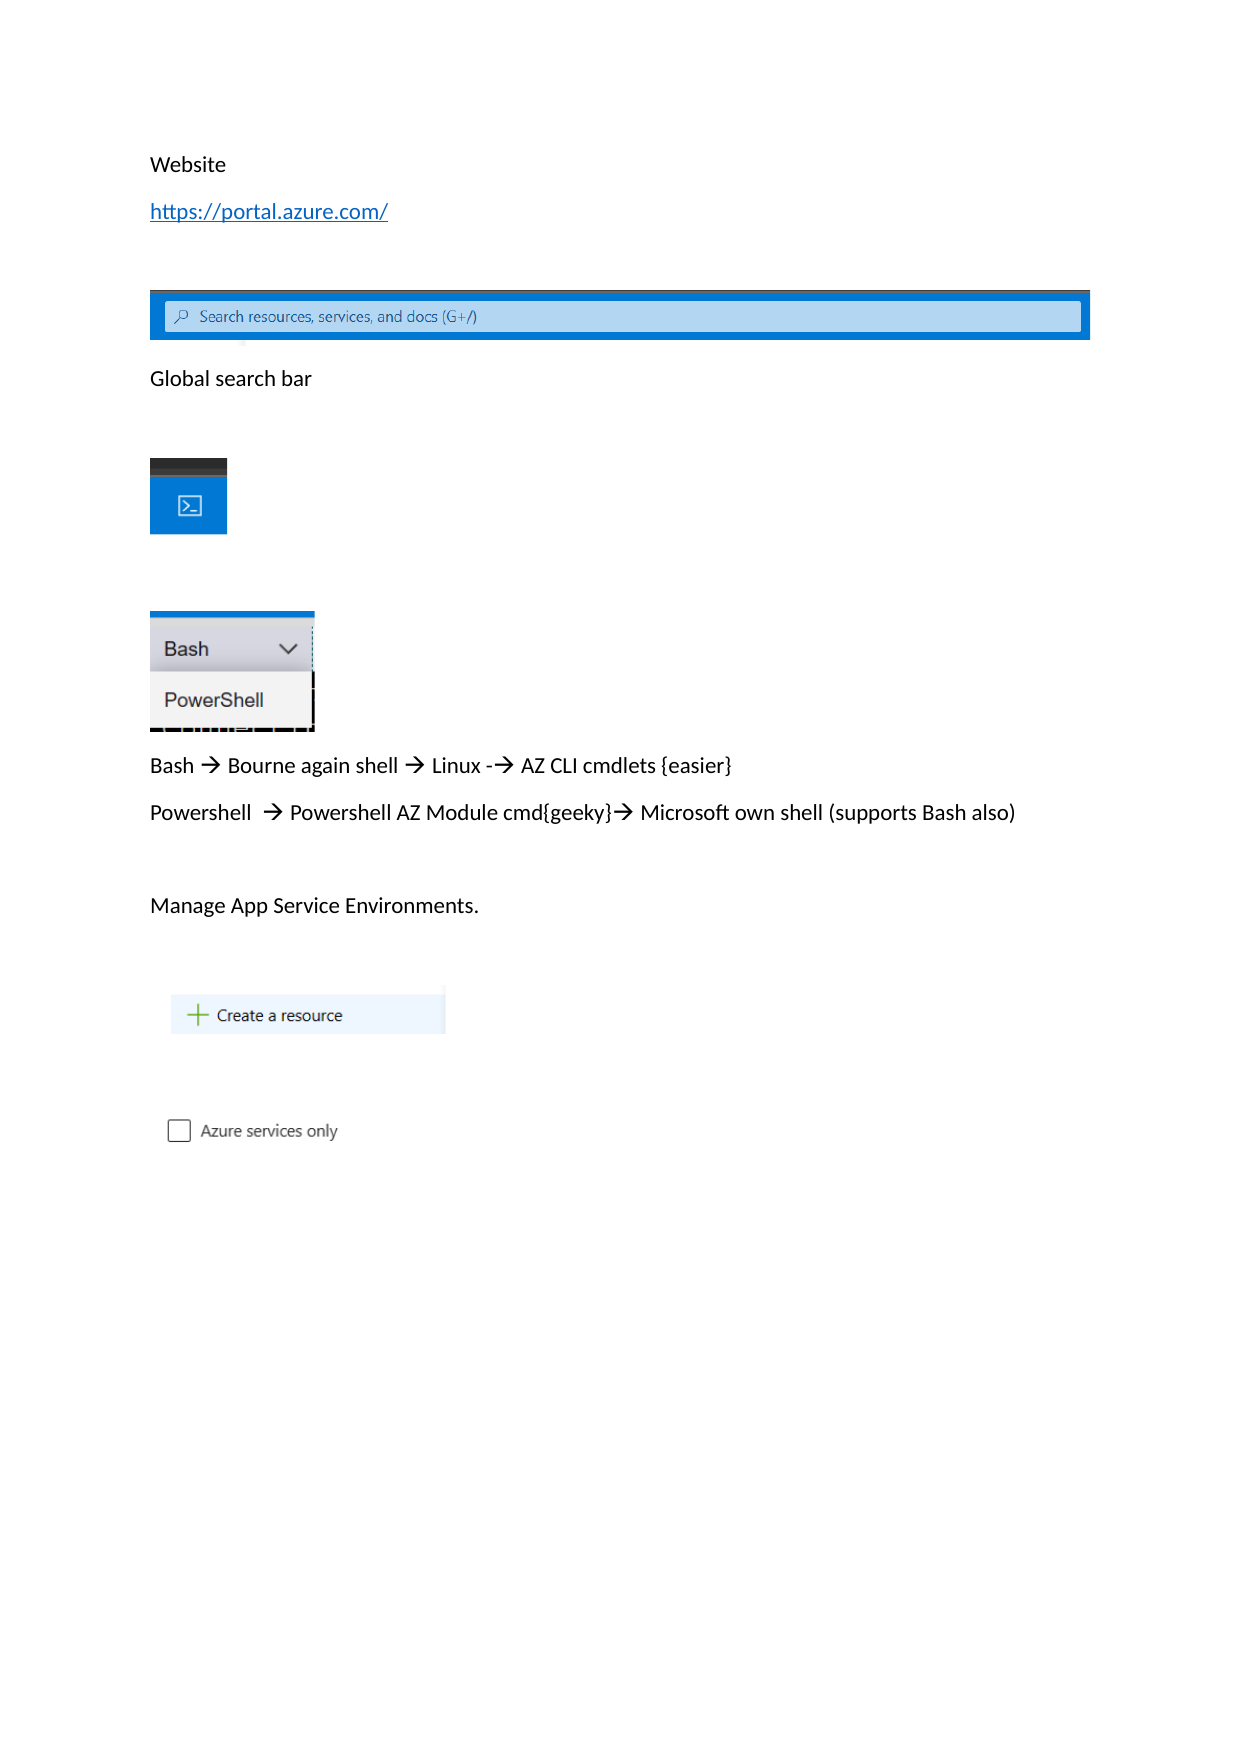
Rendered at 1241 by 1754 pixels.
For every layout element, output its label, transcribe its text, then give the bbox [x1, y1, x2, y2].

picture [170, 985, 446, 1034]
text https://portal.azure.com/ [150, 197, 1090, 225]
text Powershell Powershell AZ Module cmd{geeky} Microsoft own shell (supports Bash also) [150, 798, 1090, 826]
picture [150, 611, 315, 732]
text Manage App Service Environments. [150, 892, 1090, 919]
text Bash Bourne again shell Linux - AZ CLI cmdlets {easier} [150, 751, 1090, 779]
picture [150, 1098, 359, 1156]
picture [150, 458, 228, 546]
picture [150, 290, 1091, 346]
text Global search bar [150, 364, 1090, 392]
text Website [150, 150, 1090, 178]
